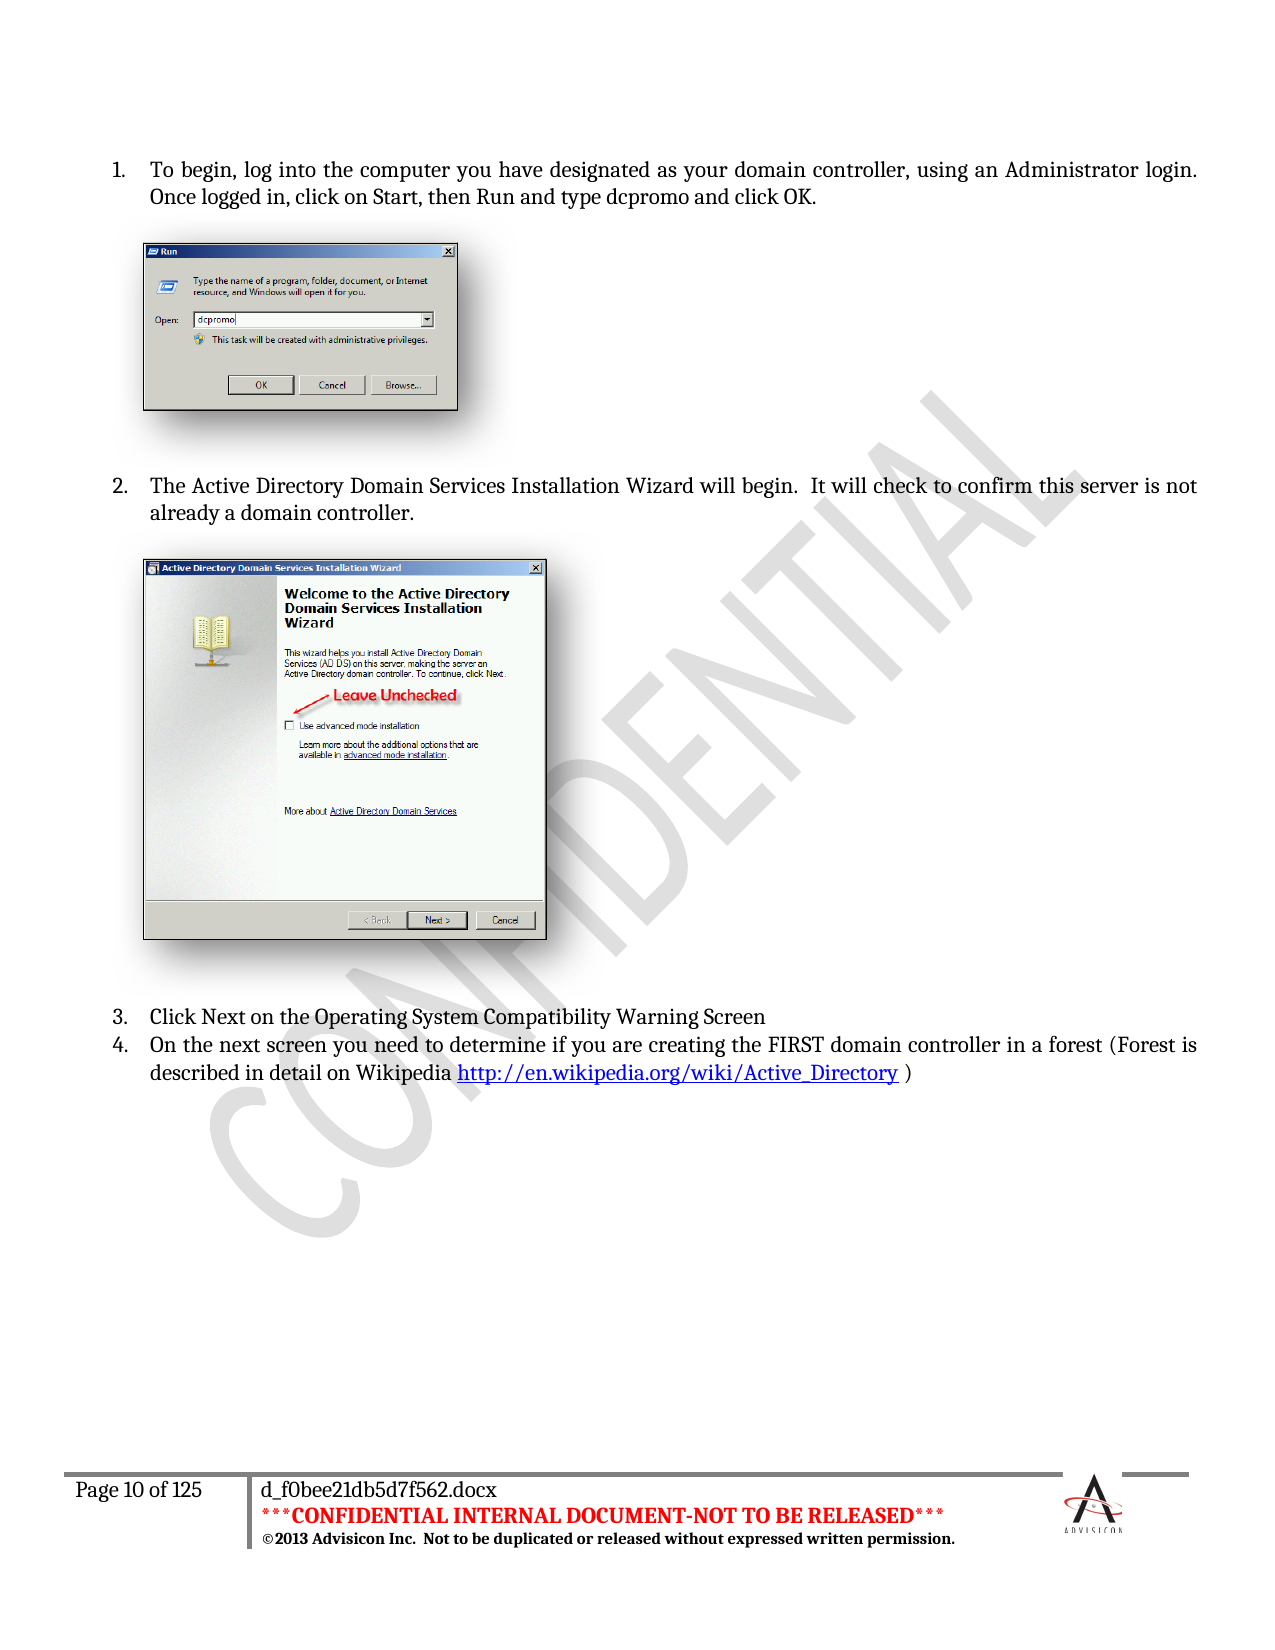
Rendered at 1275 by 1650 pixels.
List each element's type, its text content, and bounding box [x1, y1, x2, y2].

picture [144, 560, 546, 939]
list On the next screen you need to determine if you are creating the FIRST domain controller in a forest (Forest is described in detail on Wikipedia http://en.wikipedia.org/wiki/Active_Directory ) [112, 1032, 1200, 1086]
picture [144, 244, 457, 410]
list The Active Directory Domain Services Installation Wizard will begin. It will check to confirm this server is not already a domain controller. [112, 473, 1200, 527]
list To begin, log into the computer you have designated as your domain controller, using an Administrator login. Once logged in, click on Start, then Run and type dcpromo and click OK. [112, 157, 1200, 211]
list Click Next on the Operating System Compatibility Warning Screen [112, 1004, 1200, 1031]
picture [1062, 1472, 1086, 1507]
